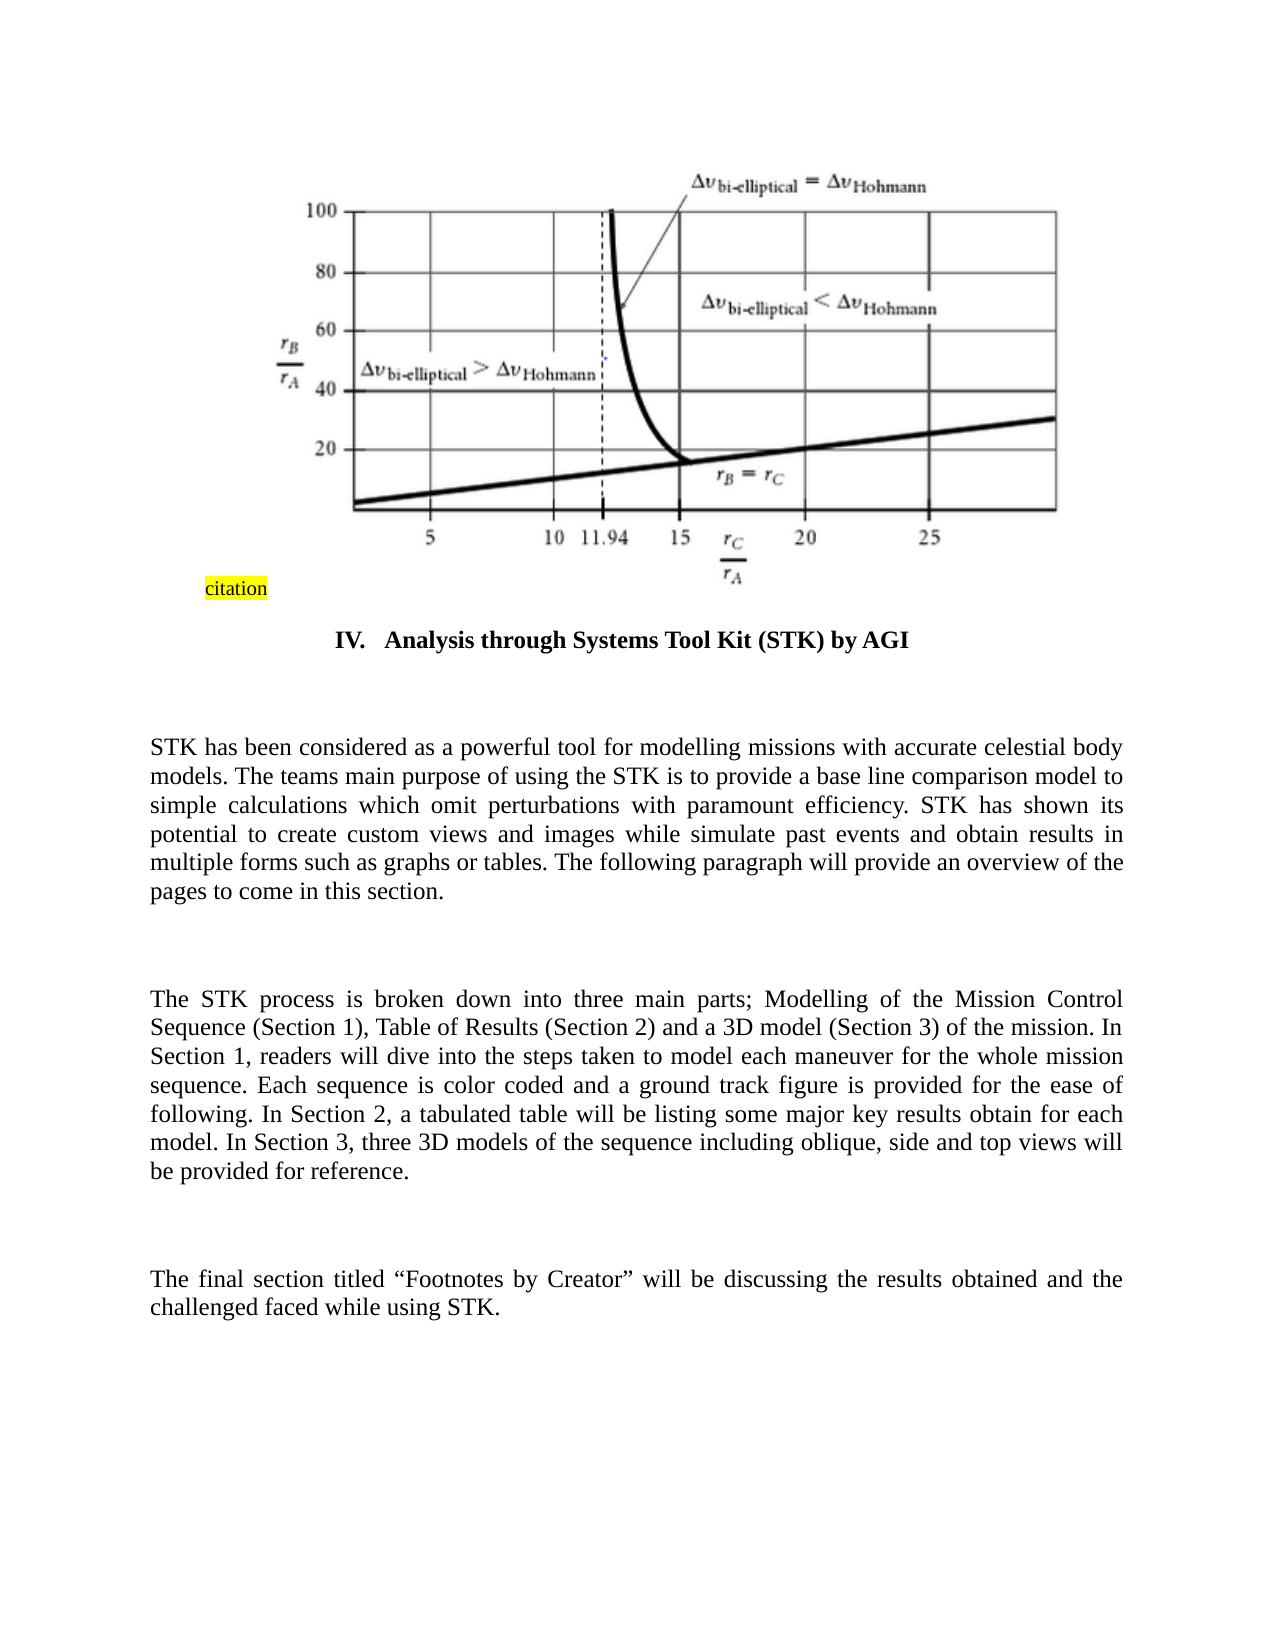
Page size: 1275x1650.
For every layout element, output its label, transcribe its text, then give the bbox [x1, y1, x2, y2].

list Analysis through Systems Tool Kit (STK) by AGI [150, 625, 1125, 654]
picture [267, 150, 1071, 596]
text citation [150, 150, 267, 600]
text The final section titled “Footnotes by Creator” will be discussing the results obtained and the challenged faced while using STK. [150, 1264, 1125, 1321]
text STK has been considered as a powerful tool for modelling missions with accurate celestial body models. The teams main purpose of using the STK is to provide a base line comparison model to simple calculations which omit perturbations with paramount efficiency. STK has shown its potential to create custom views and images while simulate past events and obtain results in multiple forms such as graphs or tables. The following paragraph will provide an overview of the pages to come in this section. [150, 732, 1125, 905]
text The STK process is broken down into three main parts; Modelling of the Mission Control Sequence (Section 1), Table of Results (Section 2) and a 3D model (Section 3) of the mission. In Section 1, readers will dive into the steps taken to model each maneuver for the whole mission sequence. Each sequence is color coded and a ground track figure is provided for the ease of following. In Section 2, a tabulated table will be listing some major key results obtain for each model. In Section 3, three 3D models of the sequence including oblique, side and top views will be provided for reference. [150, 984, 1125, 1185]
